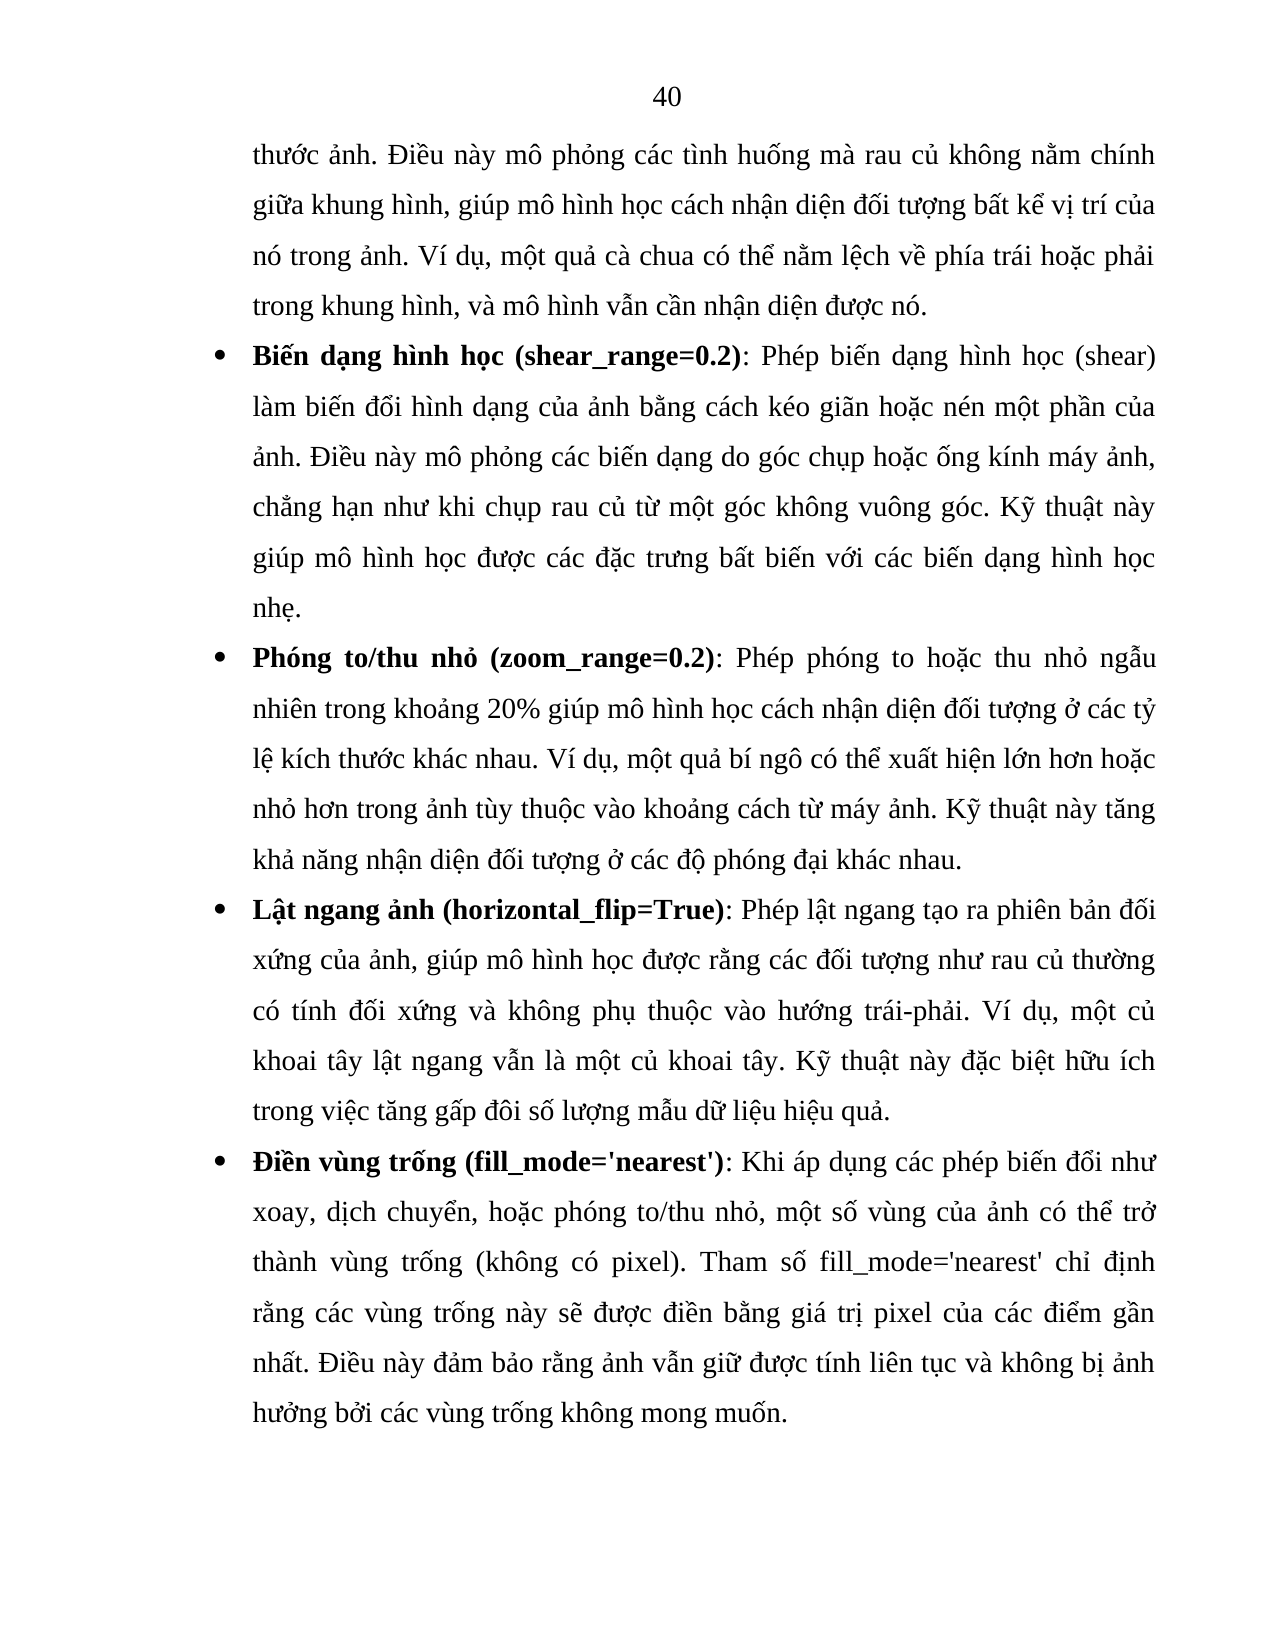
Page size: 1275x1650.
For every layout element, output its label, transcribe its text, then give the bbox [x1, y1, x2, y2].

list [215, 137, 1157, 322]
list Điền vùng trống (fill_mode='nearest'): Khi áp dụng các phép biến đổi như xoay, dịch chuyển, hoặc phóng to/thu nhỏ, một số vùng của ảnh có thể trở thành vùng trống (không có pixel). Tham số fill_mode='nearest' chỉ định rằng các vùng trống này sẽ được điền bằng giá trị pixel của các điểm gần nhất. Điều này đảm bảo rằng ảnh vẫn giữ được tính liên tục và không bị ảnh hưởng bởi các vùng trống không mong muốn. [215, 1144, 1157, 1429]
list Lật ngang ảnh (horizontal_flip=True): Phép lật ngang tạo ra phiên bản đối xứng của ảnh, giúp mô hình học được rằng các đối tượng như rau củ thường có tính đối xứng và không phụ thuộc vào hướng trái-phải. Ví dụ, một củ khoai tây lật ngang vẫn là một củ khoai tây. Kỹ thuật này đặc biệt hữu ích trong việc tăng gấp đôi số lượng mẫu dữ liệu hiệu quả. [215, 892, 1157, 1127]
list Biến dạng hình học (shear_range=0.2): Phép biến dạng hình học (shear) làm biến đổi hình dạng của ảnh bằng cách kéo giãn hoặc nén một phần của ảnh. Điều này mô phỏng các biến dạng do góc chụp hoặc ống kính máy ảnh, chẳng hạn như khi chụp rau củ từ một góc không vuông góc. Kỹ thuật này giúp mô hình học được các đặc trưng bất biến với các biến dạng hình học nhẹ. [215, 338, 1157, 624]
list Phóng to/thu nhỏ (zoom_range=0.2): Phép phóng to hoặc thu nhỏ ngẫu nhiên trong khoảng 20% giúp mô hình học cách nhận diện đối tượng ở các tỷ lệ kích thước khác nhau. Ví dụ, một quả bí ngô có thể xuất hiện lớn hơn hoặc nhỏ hơn trong ảnh tùy thuộc vào khoảng cách từ máy ảnh. Kỹ thuật này tăng khả năng nhận diện đối tượng ở các độ phóng đại khác nhau. [215, 640, 1157, 875]
